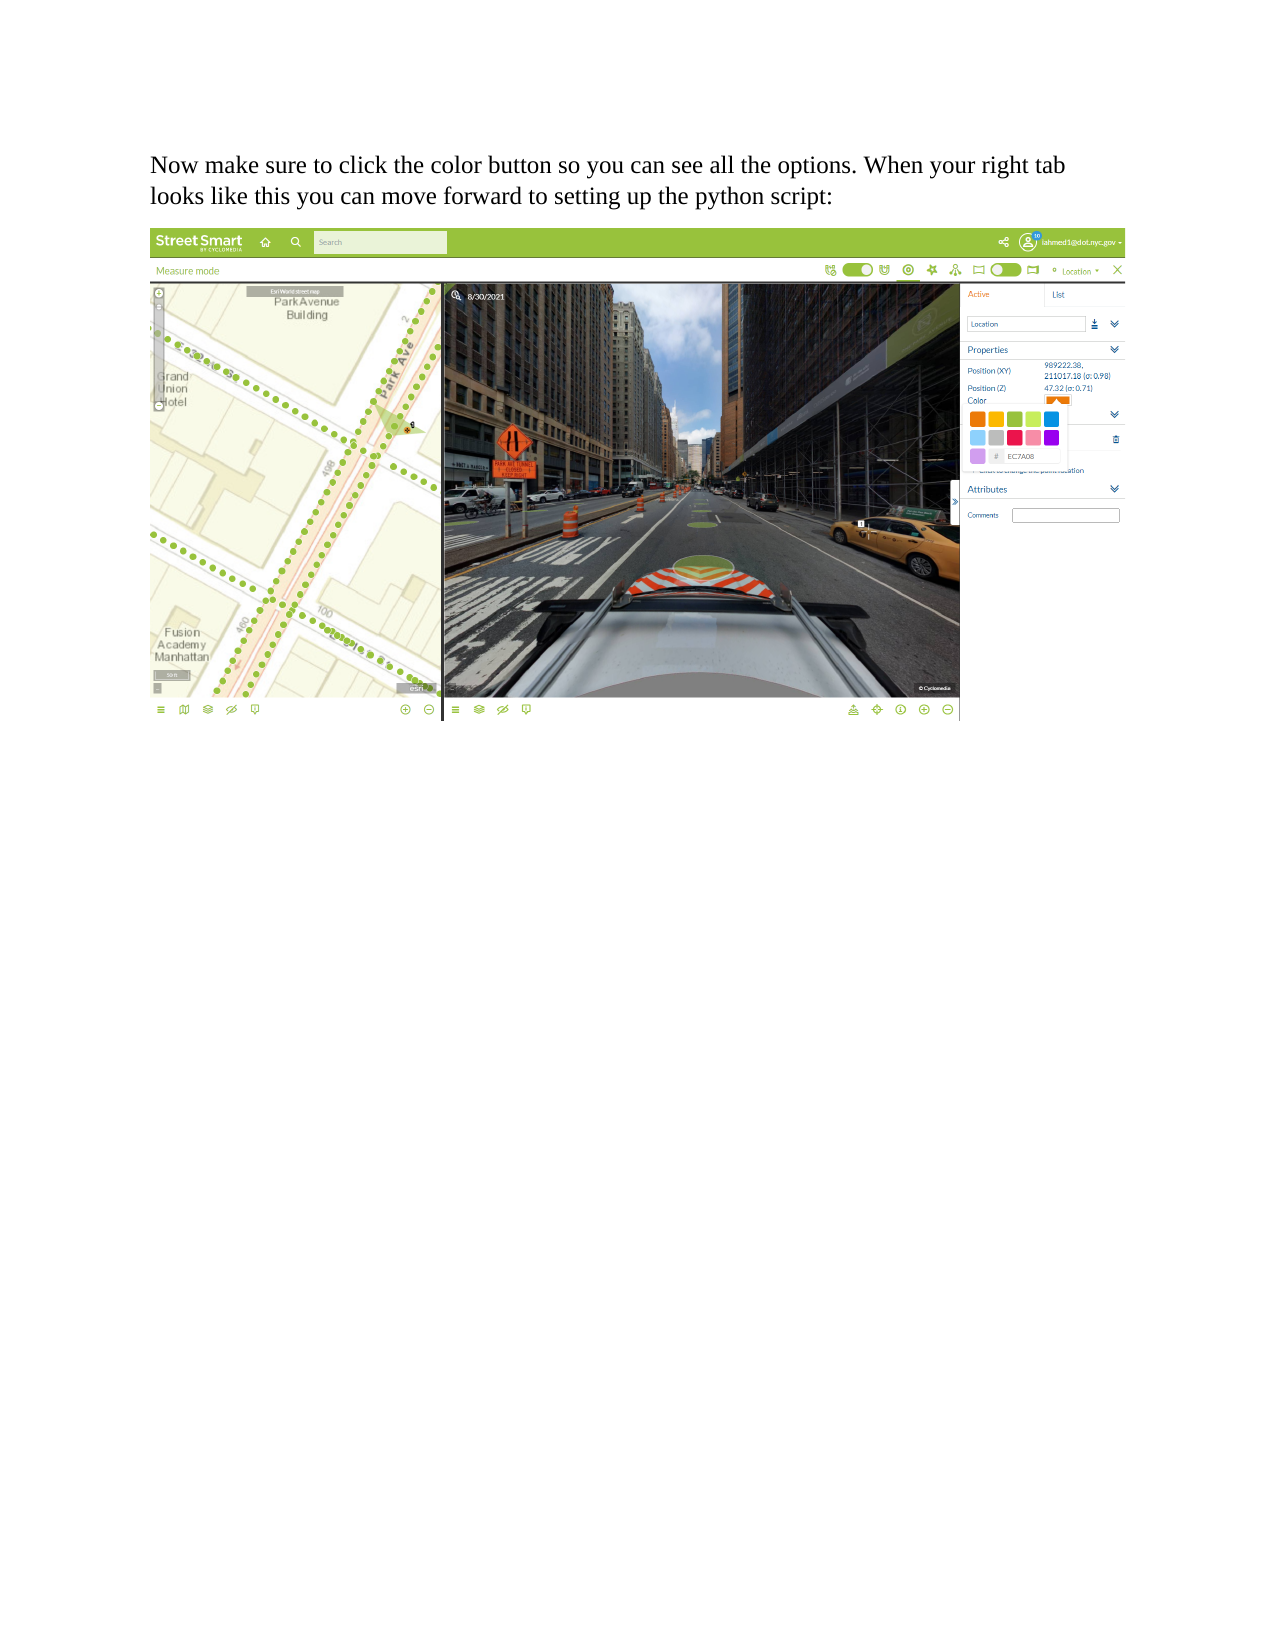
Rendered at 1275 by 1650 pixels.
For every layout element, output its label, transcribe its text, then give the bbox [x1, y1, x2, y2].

picture [150, 228, 1125, 721]
text Now make sure to click the color button so you can see all the options. When your right tab looks like this you can move forward to setting up the python script: [150, 150, 1125, 210]
